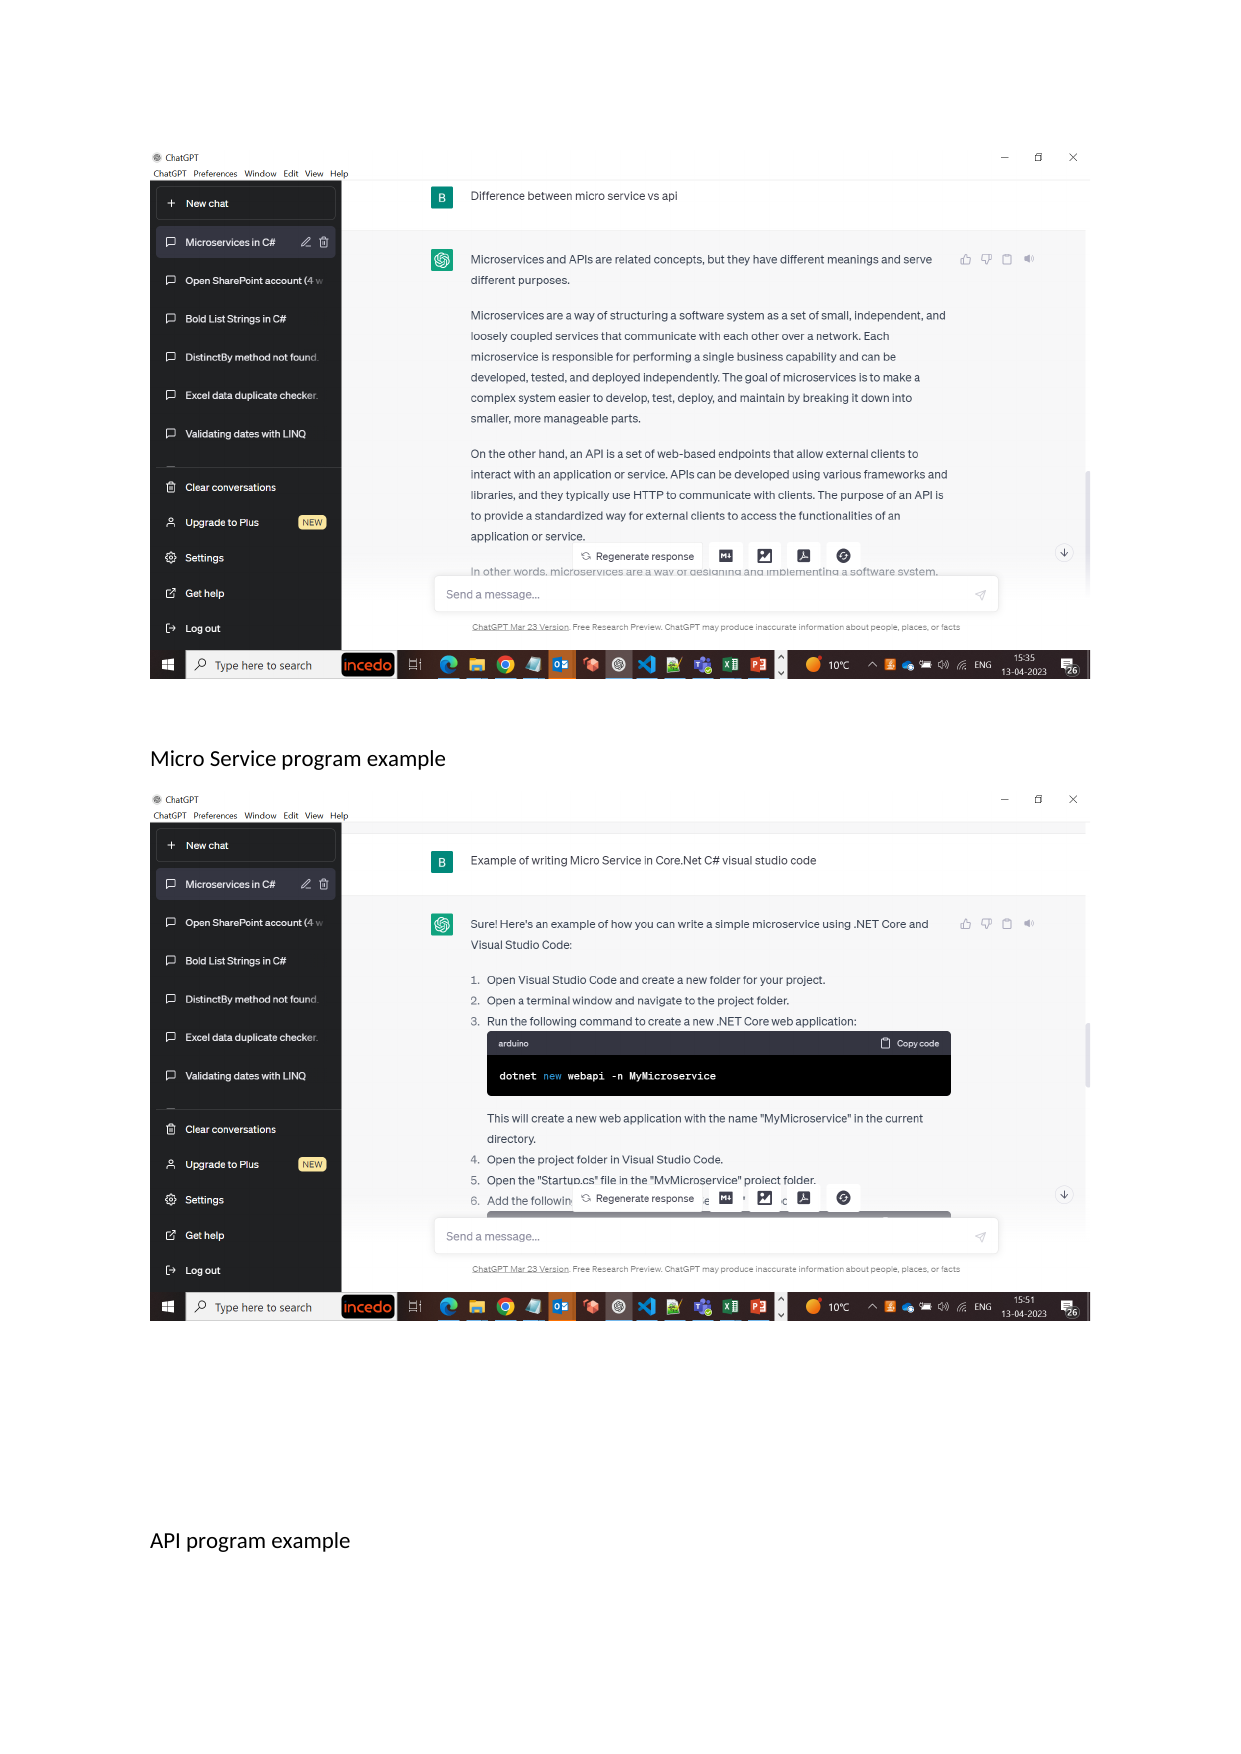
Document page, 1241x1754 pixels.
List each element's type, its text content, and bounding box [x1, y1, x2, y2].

picture [150, 150, 1091, 679]
text API program example [150, 1527, 1090, 1555]
picture [150, 791, 1091, 1321]
text Micro Service program example [150, 744, 1090, 773]
